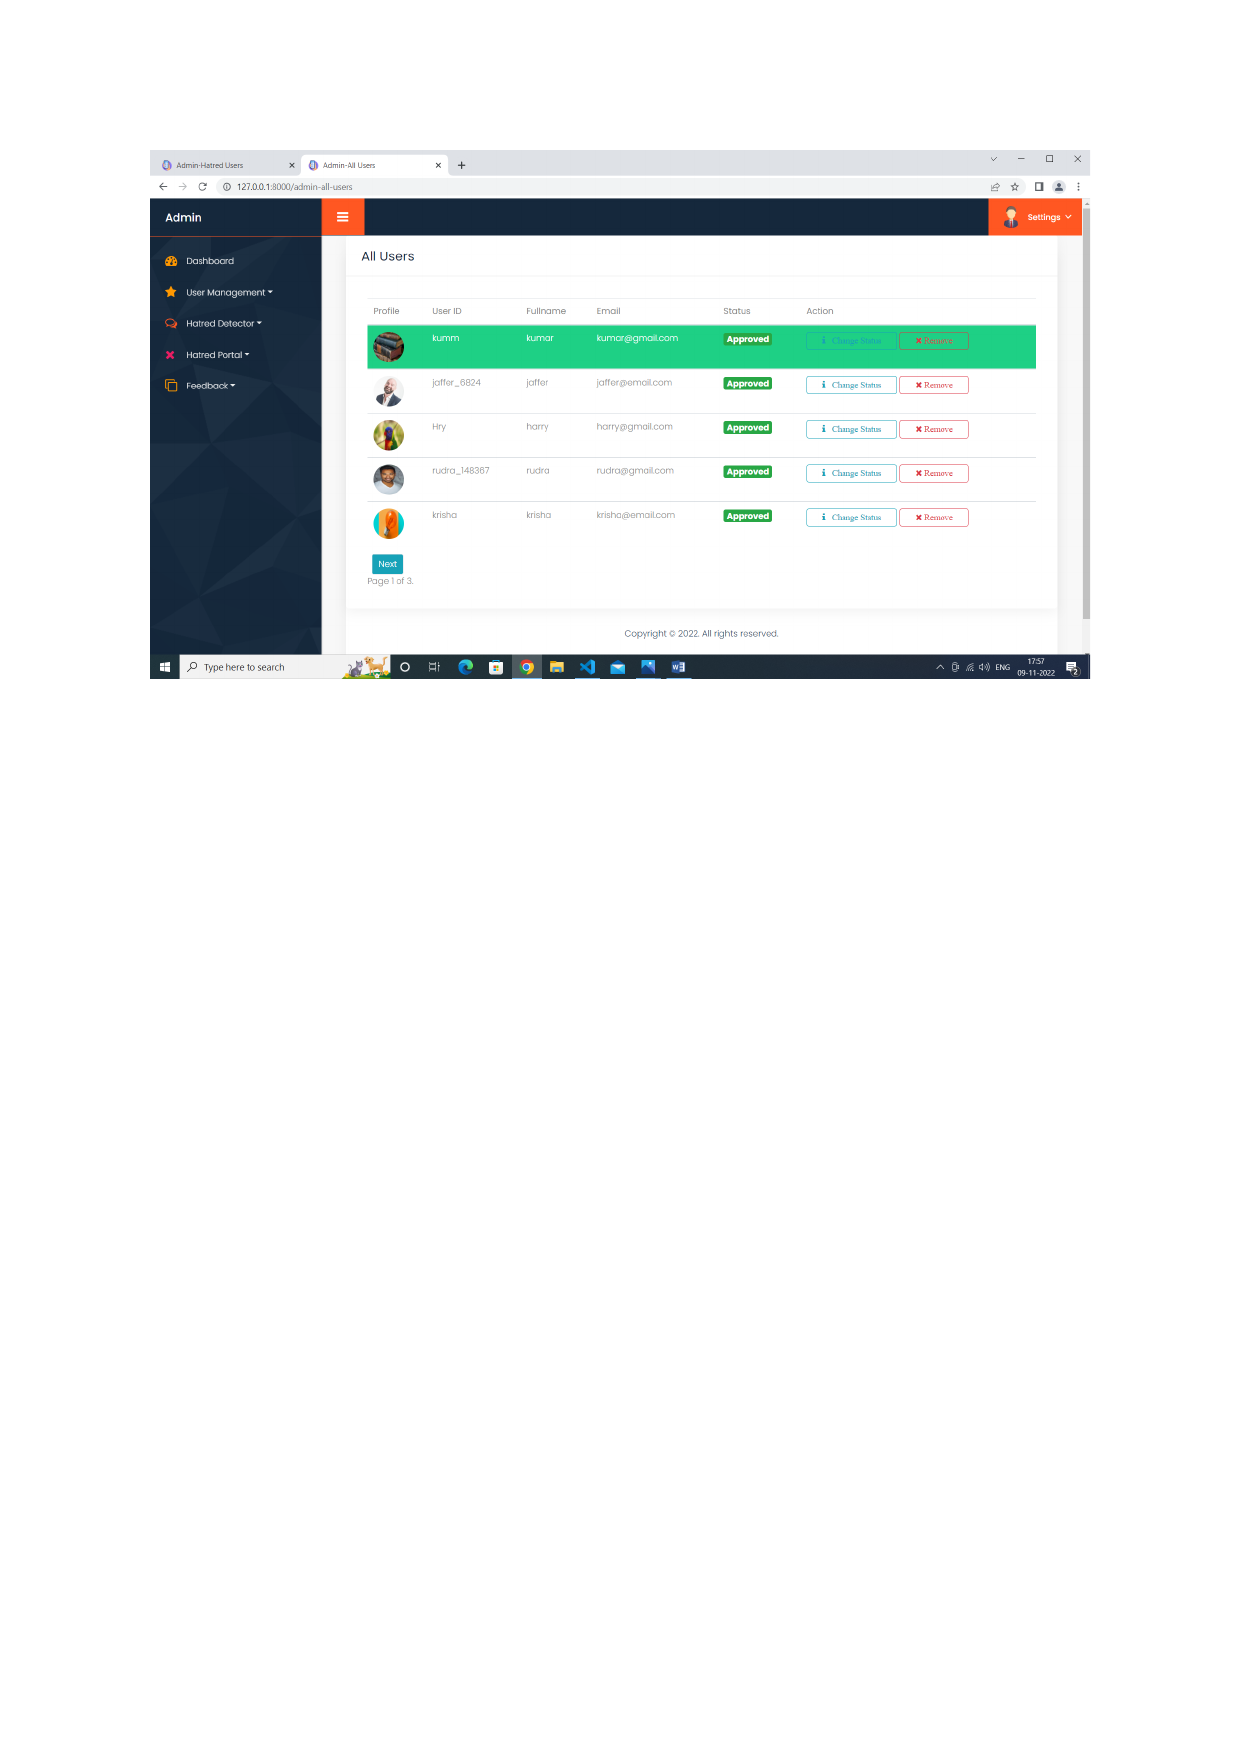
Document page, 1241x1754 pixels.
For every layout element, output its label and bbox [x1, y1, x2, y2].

picture [150, 150, 1091, 679]
